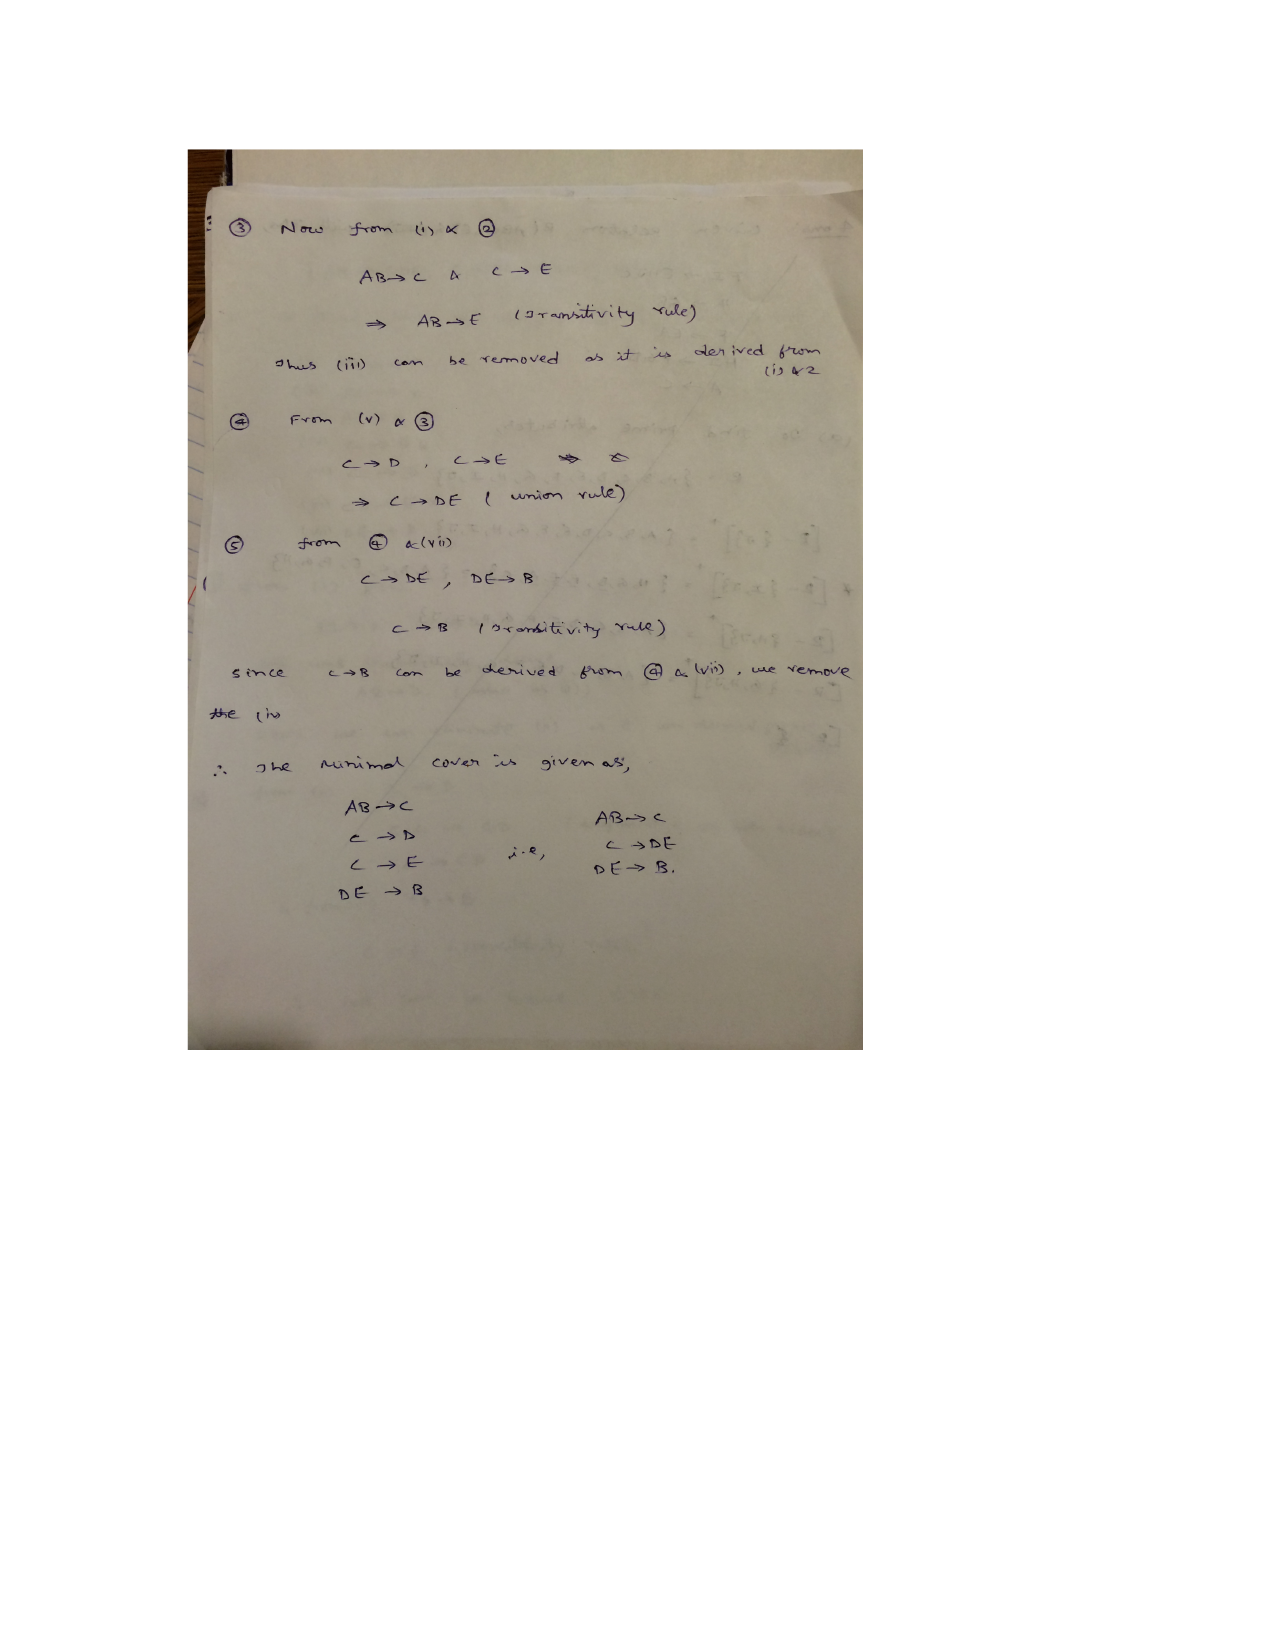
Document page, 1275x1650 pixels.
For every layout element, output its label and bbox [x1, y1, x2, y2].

picture [188, 151, 863, 1049]
